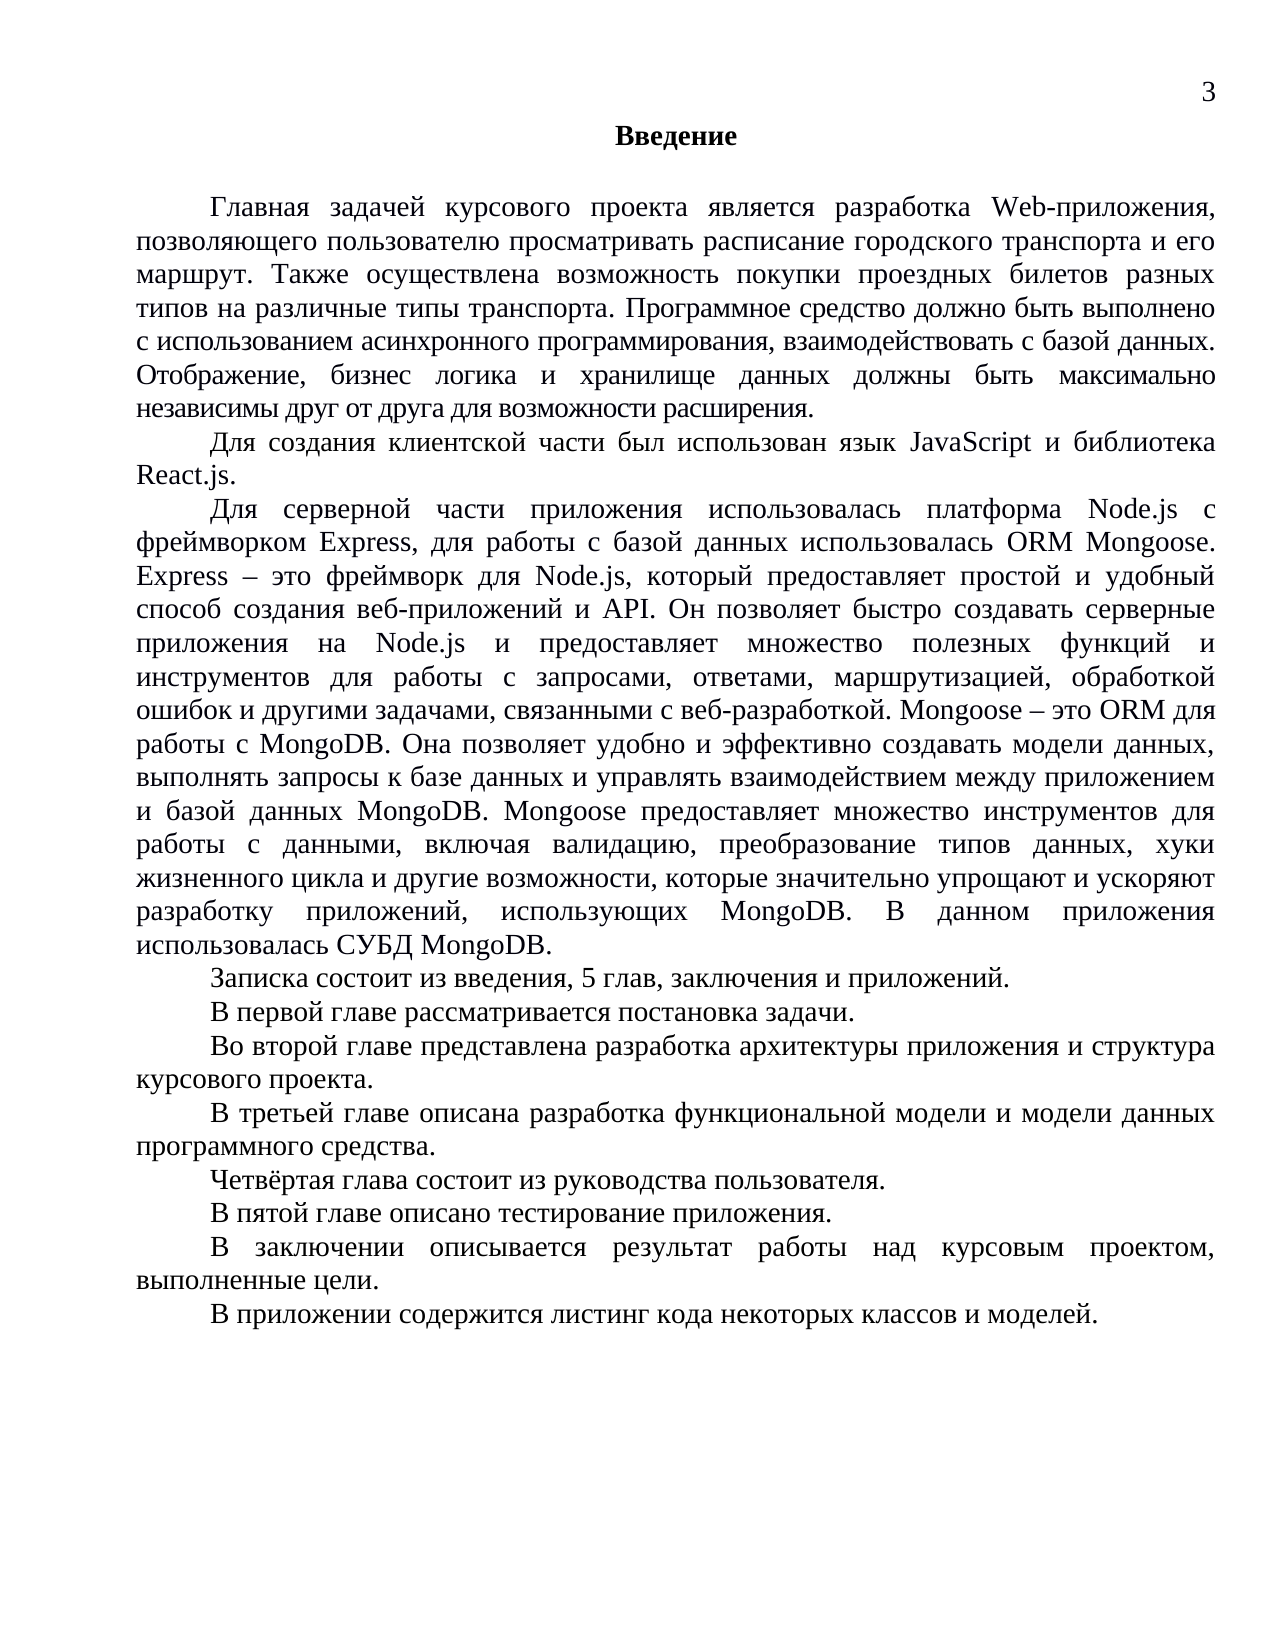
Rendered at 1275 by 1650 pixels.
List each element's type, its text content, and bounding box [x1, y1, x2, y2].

text Во второй главе представлена разработка архитектуры приложения и структура курсового проекта. [136, 1028, 1216, 1095]
text Для серверной части приложения использовалась платформа Node.js с фреймворком Express, для работы с базой данных использовалась ORM Mongoose. Express – это фреймворк для Node.js, который предоставляет простой и удобный способ создания веб-приложений и API. Он позволяет быстро создавать серверные приложения на Node.js и предоставляет множество полезных функций и инструментов для работы с запросами, ответами, маршрутизацией, обработкой ошибок и другими задачами, связанными с веб-разработкой. Mongoose – это ORM для работы с MongoDB. Она позволяет удобно и эффективно создавать модели данных, выполнять запросы к базе данных и управлять взаимодействием между приложением и базой данных MongoDB. Mongoose предоставляет множество инструментов для работы с данными, включая валидацию, преобразование типов данных, хуки жизненного цикла и другие возможности, которые значительно упрощают и ускоряют разработку приложений, использующих MongoDB. В данном приложения использовалась СУБД MongoDB. [136, 491, 1216, 961]
text Записка состоит из введения, 5 глав, заключения и приложений. [136, 961, 1216, 994]
text В приложении содержится листинг кода некоторых классов и моделей. [136, 1296, 1216, 1329]
text В заключении описывается результат работы над курсовым проектом, выполненные цели. [136, 1229, 1216, 1296]
text В пятой главе описано тестирование приложения. [136, 1195, 1216, 1229]
text Главная задачей курсового проекта является разработка Web-приложения, позволяющего пользователю просматривать расписание городского транспорта и его маршрут. Также осуществлена возможность покупки проездных билетов разных типов на различные типы транспорта. Программное средство должно быть выполнено с использованием асинхронного программирования, взаимодействовать с базой данных. Отображение, бизнес логика и хранилище данных должны быть максимально независимы друг от друга для возможности расширения. [136, 189, 1216, 424]
subtitle Введение [136, 118, 1216, 152]
text Четвёртая глава состоит из руководства пользователя. [136, 1162, 1216, 1195]
text Для создания клиентской части был использован язык JavaScript и библиотека React.js. [136, 424, 1216, 491]
text В первой главе рассматривается постановка задачи. [136, 994, 1216, 1028]
text В третьей главе описана разработка функциональной модели и модели данных программного средства. [136, 1095, 1216, 1162]
